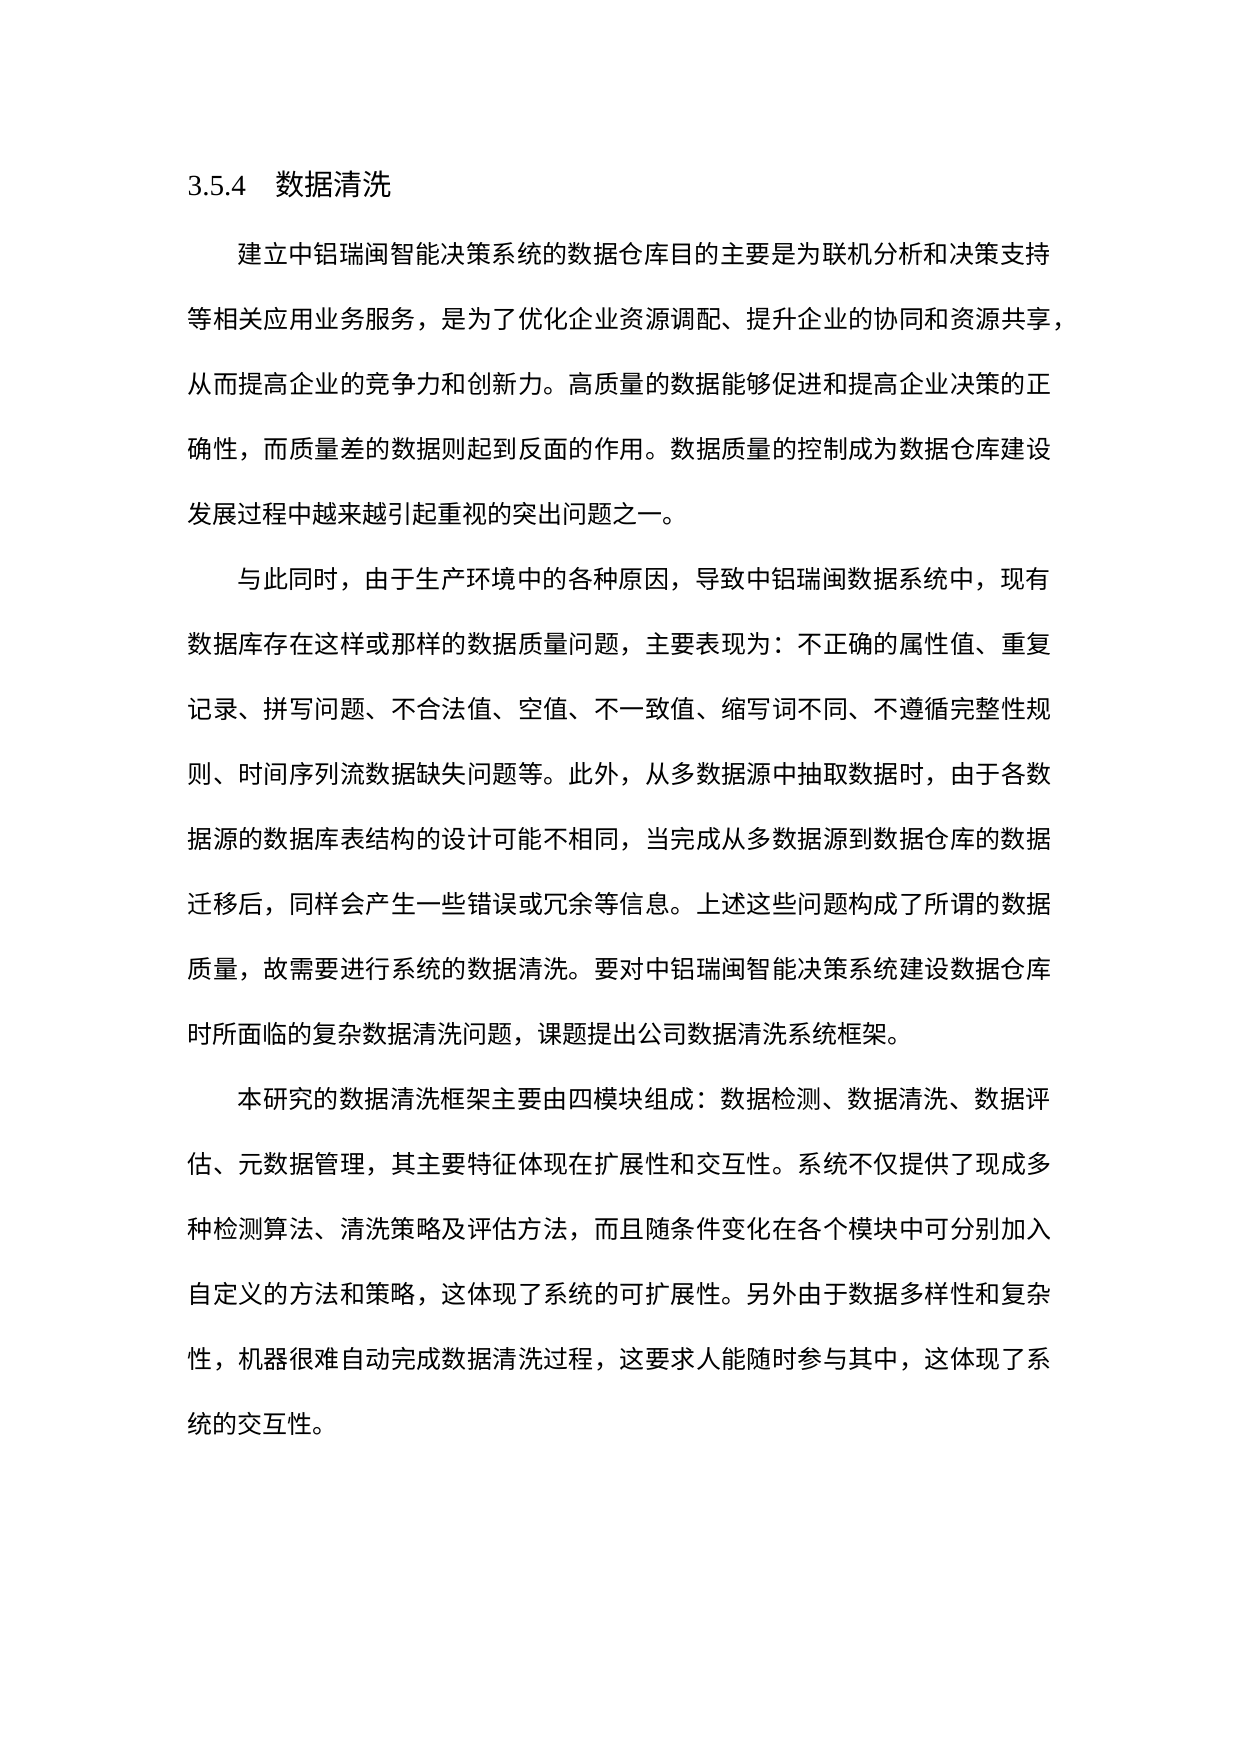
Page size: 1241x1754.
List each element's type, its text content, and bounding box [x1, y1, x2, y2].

text 本研究的数据清洗框架主要由四模块组成：数据检测、数据清洗、数据评估、元数据管理，其主要特征体现在扩展性和交互性。系统不仅提供了现成多种检测算法、清洗策略及评估方法，而且随条件变化在各个模块中可分别加入自定义的方法和策略，这体现了系统的可扩展性。另外由于数据多样性和复杂性，机器很难自动完成数据清洗过程，这要求人能随时参与其中，这体现了系统的交互性。 [187, 1066, 1053, 1456]
subtitle 数据清洗 [187, 162, 1053, 204]
text 建立中铝瑞闽智能决策系统的数据仓库目的主要是为联机分析和决策支持等相关应用业务服务，是为了优化企业资源调配、提升企业的协同和资源共享，从而提高企业的竞争力和创新力。高质量的数据能够促进和提高企业决策的正确性，而质量差的数据则起到反面的作用。数据质量的控制成为数据仓库建设发展过程中越来越引起重视的突出问题之一。 [187, 221, 1053, 546]
text 与此同时，由于生产环境中的各种原因，导致中铝瑞闽数据系统中，现有数据库存在这样或那样的数据质量问题，主要表现为：不正确的属性值、重复记录、拼写问题、不合法值、空值、不一致值、缩写词不同、不遵循完整性规则、时间序列流数据缺失问题等。此外，从多数据源中抽取数据时，由于各数据源的数据库表结构的设计可能不相同，当完成从多数据源到数据仓库的数据迁移后，同样会产生一些错误或冗余等信息。上述这些问题构成了所谓的数据质量，故需要进行系统的数据清洗。要对中铝瑞闽智能决策系统建设数据仓库时所面临的复杂数据清洗问题，课题提出公司数据清洗系统框架。 [187, 546, 1053, 1066]
